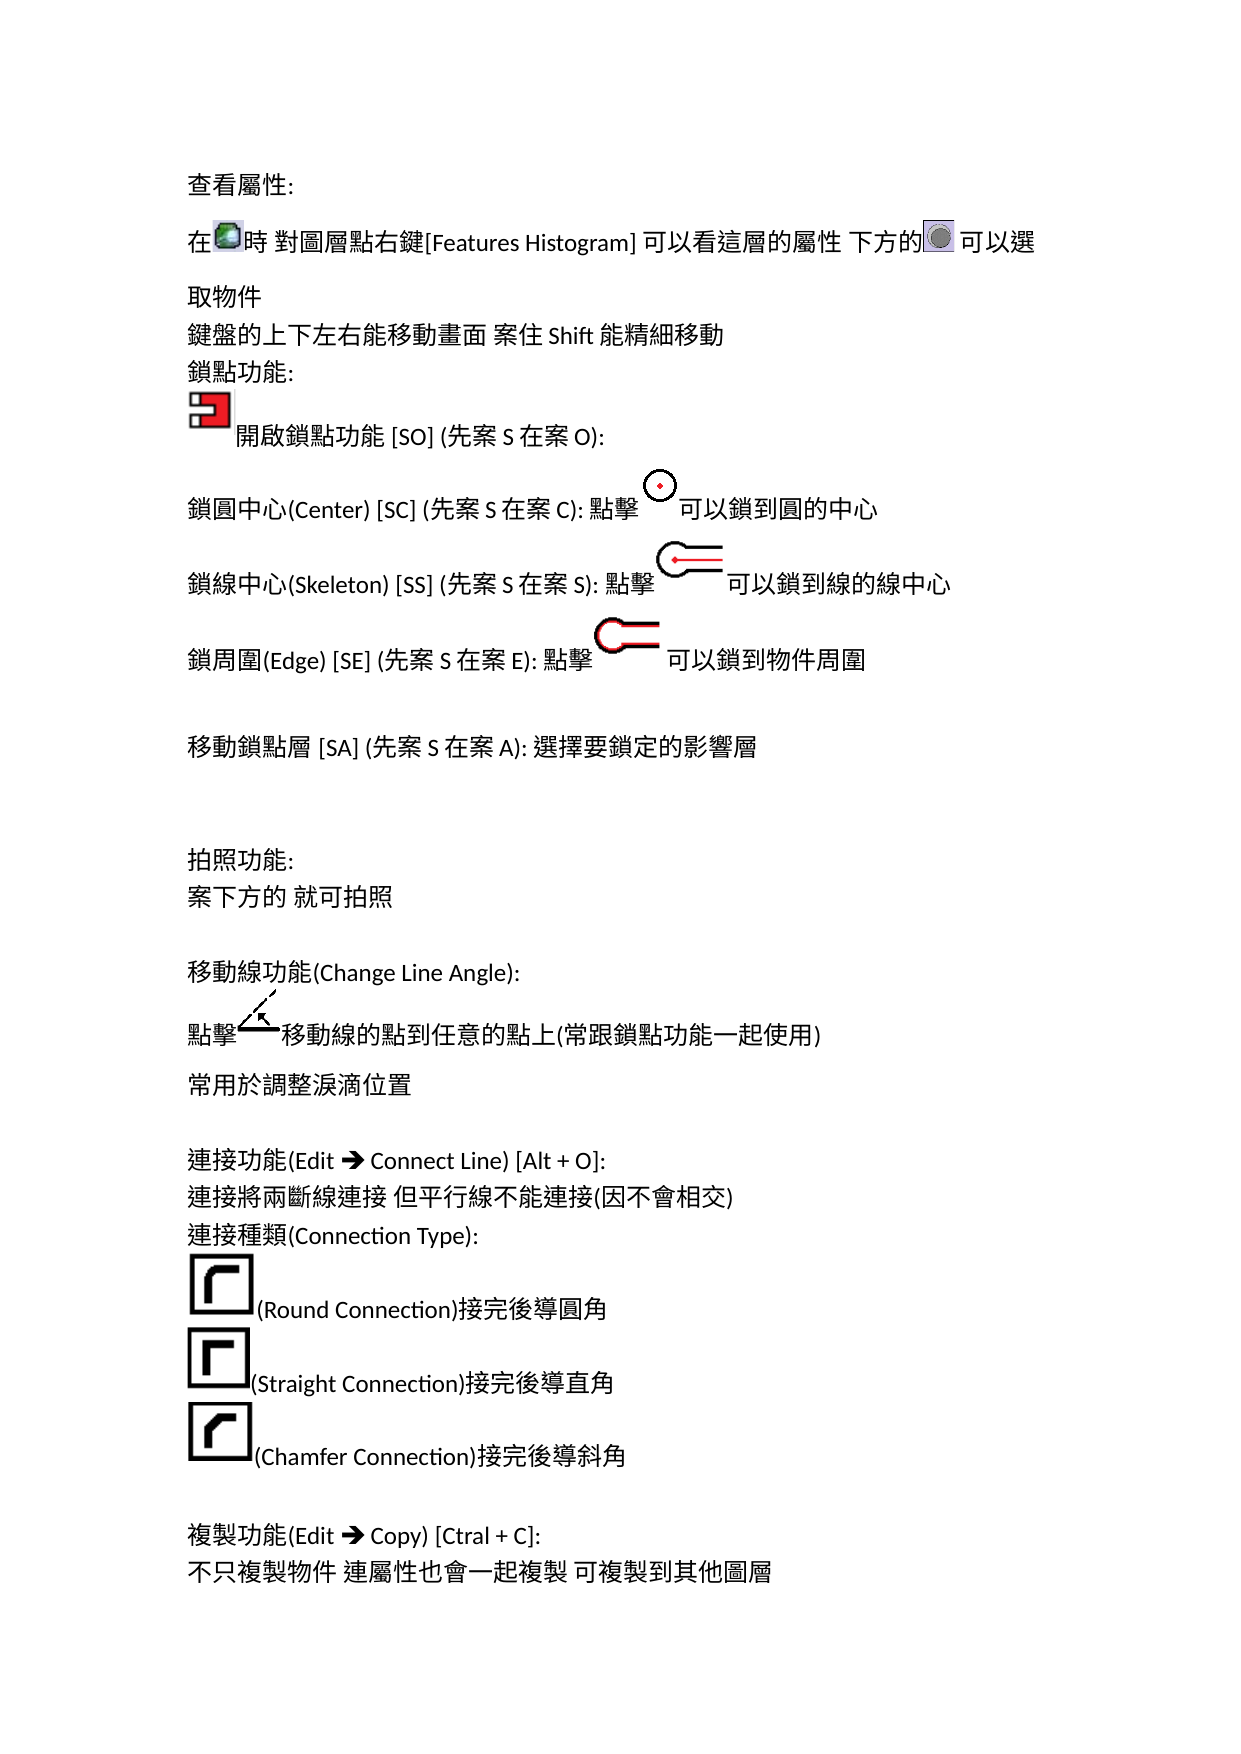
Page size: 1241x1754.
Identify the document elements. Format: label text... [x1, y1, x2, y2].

picture [237, 989, 281, 1032]
text 在時 對圖層點右鍵[Features Histogram] 可以看這層的屬性 下方的 可以選取物件 [187, 202, 1053, 314]
text (Round Connection)接完後導圓角 [187, 1252, 1053, 1327]
text 不只複製物件 連屬性也會一起複製 可複製到其他圖層 [187, 1552, 1053, 1589]
picture [212, 220, 244, 252]
text 鎖線中心(Skeleton) [SS] (先案S在案S): 點擊可以鎖到線的線中心 [187, 539, 1053, 614]
text (Straight Connection)接完後導直角 [187, 1327, 1053, 1402]
picture [639, 464, 679, 505]
text (Chamfer Connection)接完後導斜角 [187, 1402, 1053, 1477]
text 複製功能(Edit Copy) [Ctral + C]: [187, 1514, 1053, 1552]
picture [593, 614, 666, 656]
text 連接種類(Connection Type): [187, 1214, 1053, 1252]
text 拍照功能: [187, 839, 1053, 877]
text 案下方的 就可拍照 [187, 877, 1053, 914]
text 鎖點功能: [187, 352, 1053, 389]
text 點擊移動線的點到任意的點上(常跟鎖點功能一起使用) [187, 989, 1053, 1064]
text 鎖周圍(Edge) [SE] (先案S在案E): 點擊可以鎖到物件周圍 [187, 614, 1053, 689]
picture [187, 1402, 254, 1461]
text 鎖圓中心(Center) [SC] (先案S在案C): 點擊可以鎖到圓的中心 [187, 464, 1053, 539]
text 移動鎖點層 [SA] (先案S在案A): 選擇要鎖定的影響層 [187, 727, 1053, 764]
picture [187, 1327, 250, 1390]
text 移動線功能(Change Line Angle): [187, 952, 1053, 989]
picture [187, 1252, 257, 1318]
text 開啟鎖點功能 [SO] (先案S在案O): [187, 389, 1053, 464]
picture [923, 220, 955, 252]
text 常用於調整淚滴位置 [187, 1064, 1053, 1102]
text 查看屬性: [187, 164, 1053, 202]
text 鍵盤的上下左右能移動畫面 案住Shift能精細移動 [187, 314, 1053, 352]
text 連接功能(Edit Connect Line) [Alt + O]: [187, 1139, 1053, 1177]
text 連接將兩斷線連接 但平行線不能連接(因不會相交) [187, 1177, 1053, 1214]
picture [654, 539, 726, 580]
picture [187, 389, 236, 435]
